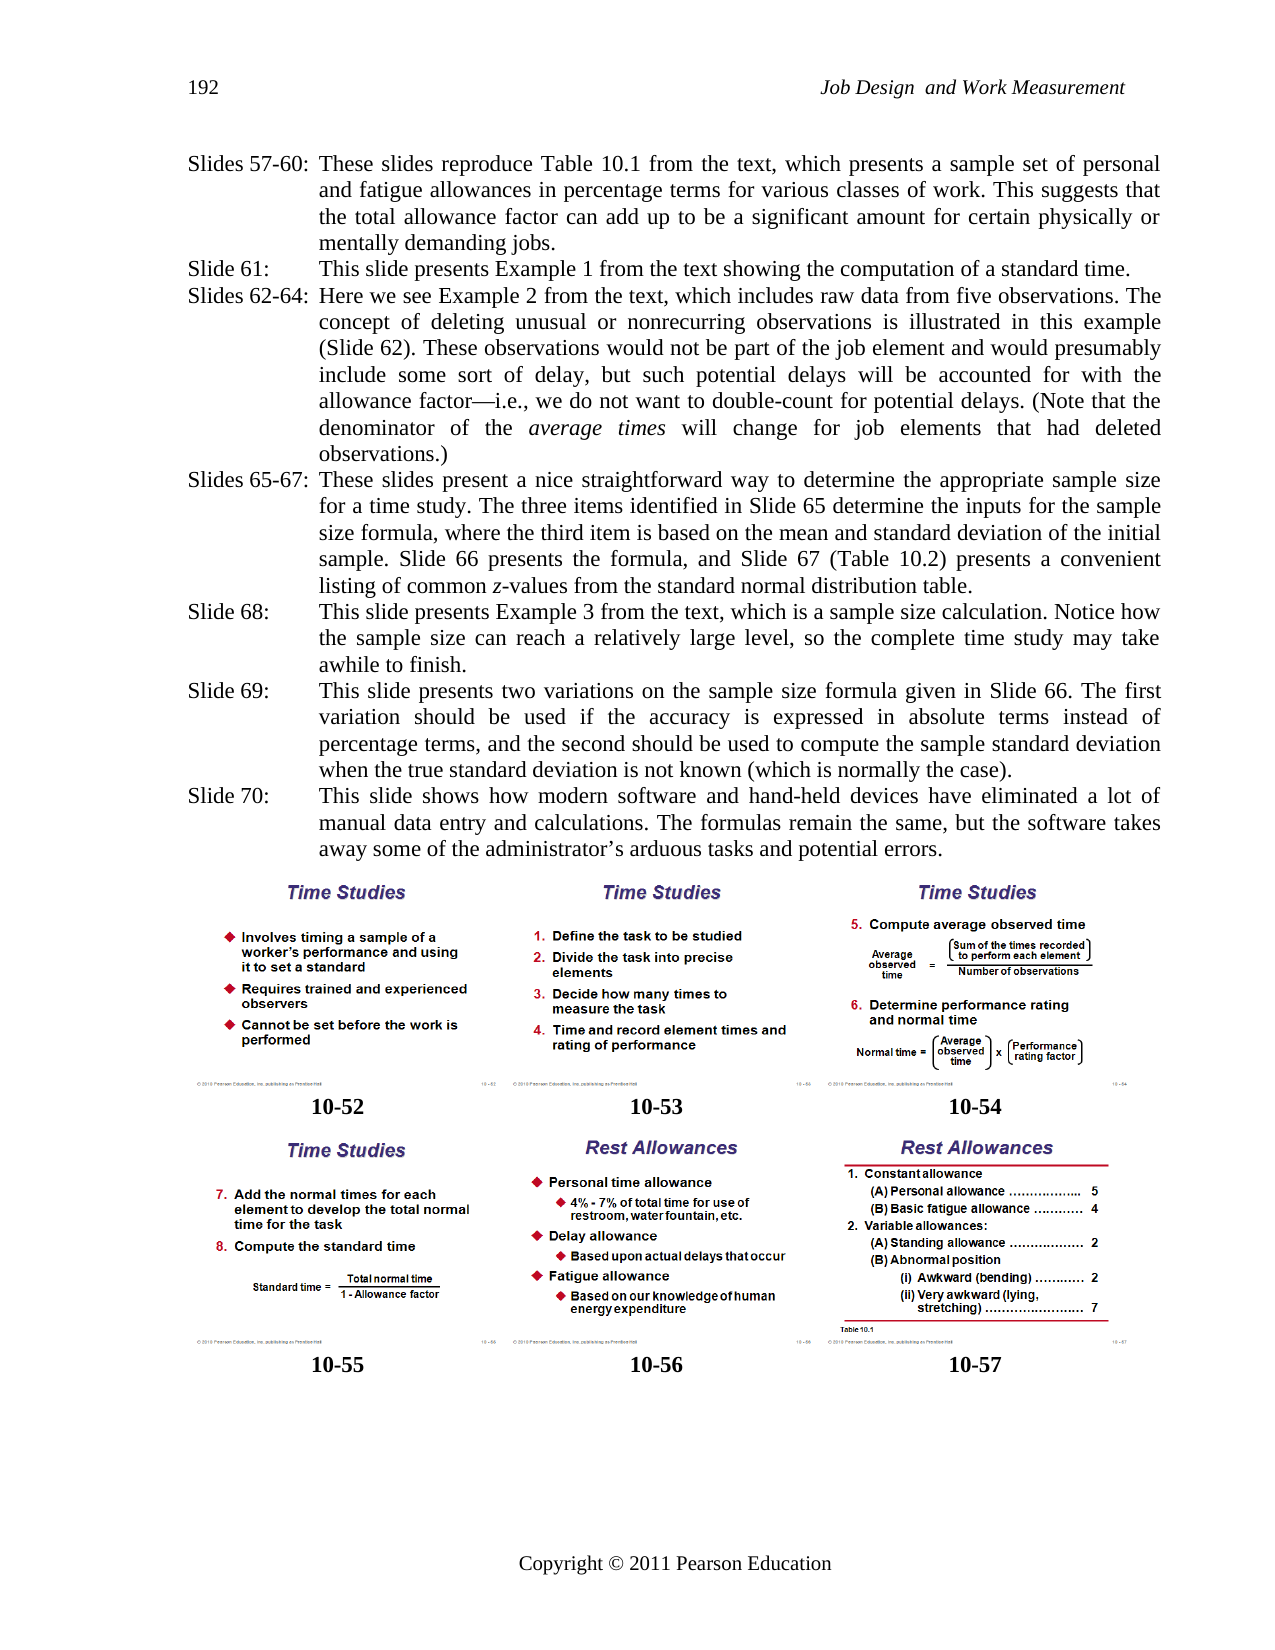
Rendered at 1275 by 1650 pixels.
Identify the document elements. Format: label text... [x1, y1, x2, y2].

text Slide 69: This slide presents two variations on the sample size formula given in Slide 66. The first variation should be used if the accuracy is expressed in absolute terms instead of percentage terms, and the second should be used to compute the sample standard deviation when the true standard deviation is not known (which is normally the case). [187, 677, 1162, 782]
text Slides 57-60: These slides reproduce Table 10.1 from the text, which presents a sample set of personal and fatigue allowances in percentage terms for various classes of work. This suggests that the total allowance factor can add up to be a significant amount for certain physically or mentally demanding jobs. [187, 150, 1162, 255]
text Slides 65-67: These slides present a nice straightforward way to determine the appropriate sample size for a time study. The three items identified in Slide 65 determine the inputs for the sample size formula, where the third item is based on the mean and standard deviation of the initial sample. Slide 66 presents the formula, and Slide 67 (Table 10.2) presents a convenient listing of common z-values from the standard normal distribution table. [187, 466, 1162, 598]
text Slide 70: This slide shows how modern software and hand-held devices have eliminated a lot of manual data entry and calculations. The formulas remain the same, but the software takes away some of the administrator’s arduous tasks and potential errors. [187, 782, 1162, 862]
text Slides 62-64: Here we see Example 2 from the text, which includes raw data from five observations. The concept of deleting unusual or nonrecurring observations is illustrated in this example (Slide 62). These observations would not be part of the job element and would presumably include some sort of delay, but such potential delays will be accounted for with the allowance factor—i.e., we do not want to double-count for potential delays. (Note that the denominator of the average times will change for job elements that had deleted observations.) [187, 282, 1162, 466]
text 10-55 10-56 10-57 [187, 1351, 1162, 1377]
text Slide 68: This slide presents Example 3 from the text, which is a sample size calculation. Notice how the sample size can reach a relatively large level, so the complete time study may take awhile to finish. [187, 598, 1162, 677]
text 10-52 10-53 10-54 [187, 1093, 1162, 1119]
picture [187, 861, 1135, 1093]
text Slide 61: This slide presents Example 1 from the text showing the computation of a standard time. [187, 255, 1162, 282]
picture [187, 1119, 1135, 1351]
